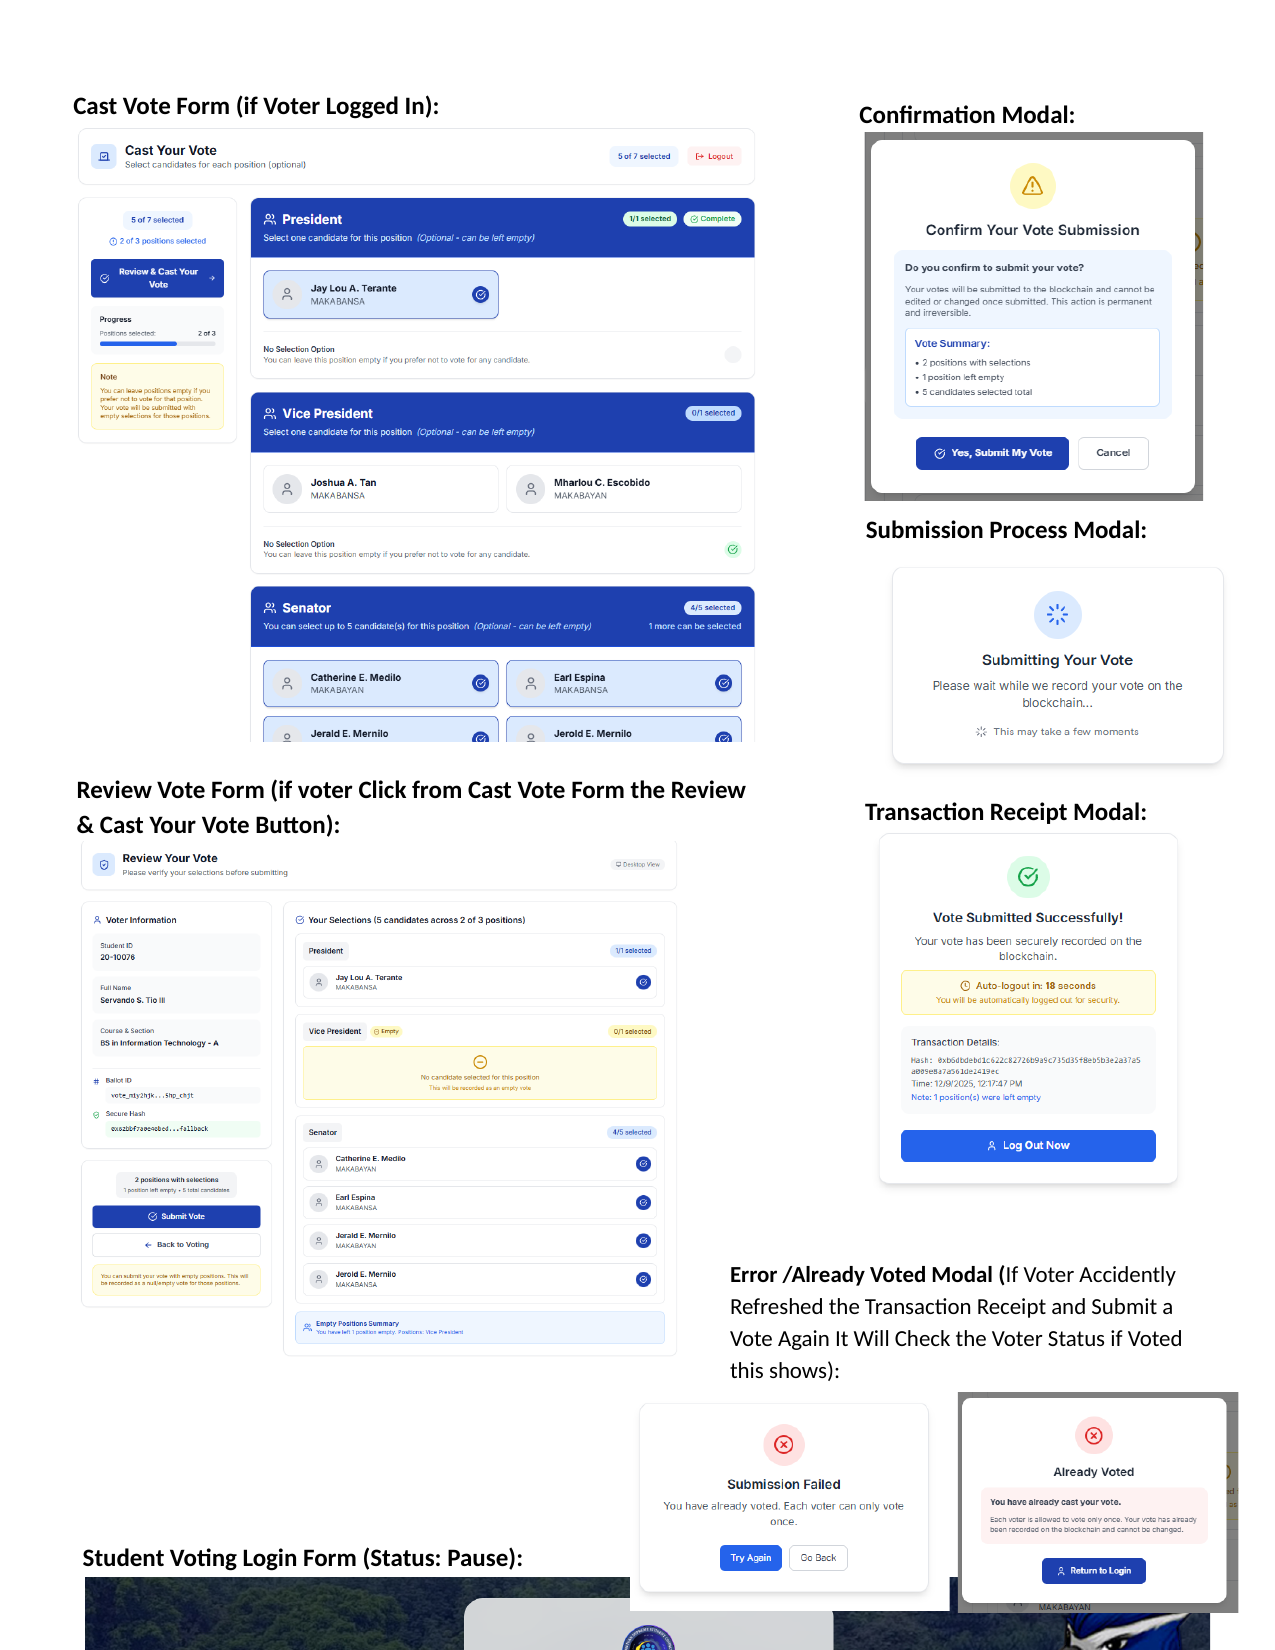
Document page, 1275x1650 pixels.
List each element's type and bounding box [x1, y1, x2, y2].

picture [85, 1392, 1239, 1650]
picture [868, 827, 1207, 1205]
picture [75, 128, 769, 742]
picture [864, 132, 1204, 501]
picture [868, 549, 1262, 788]
picture [75, 841, 693, 1357]
